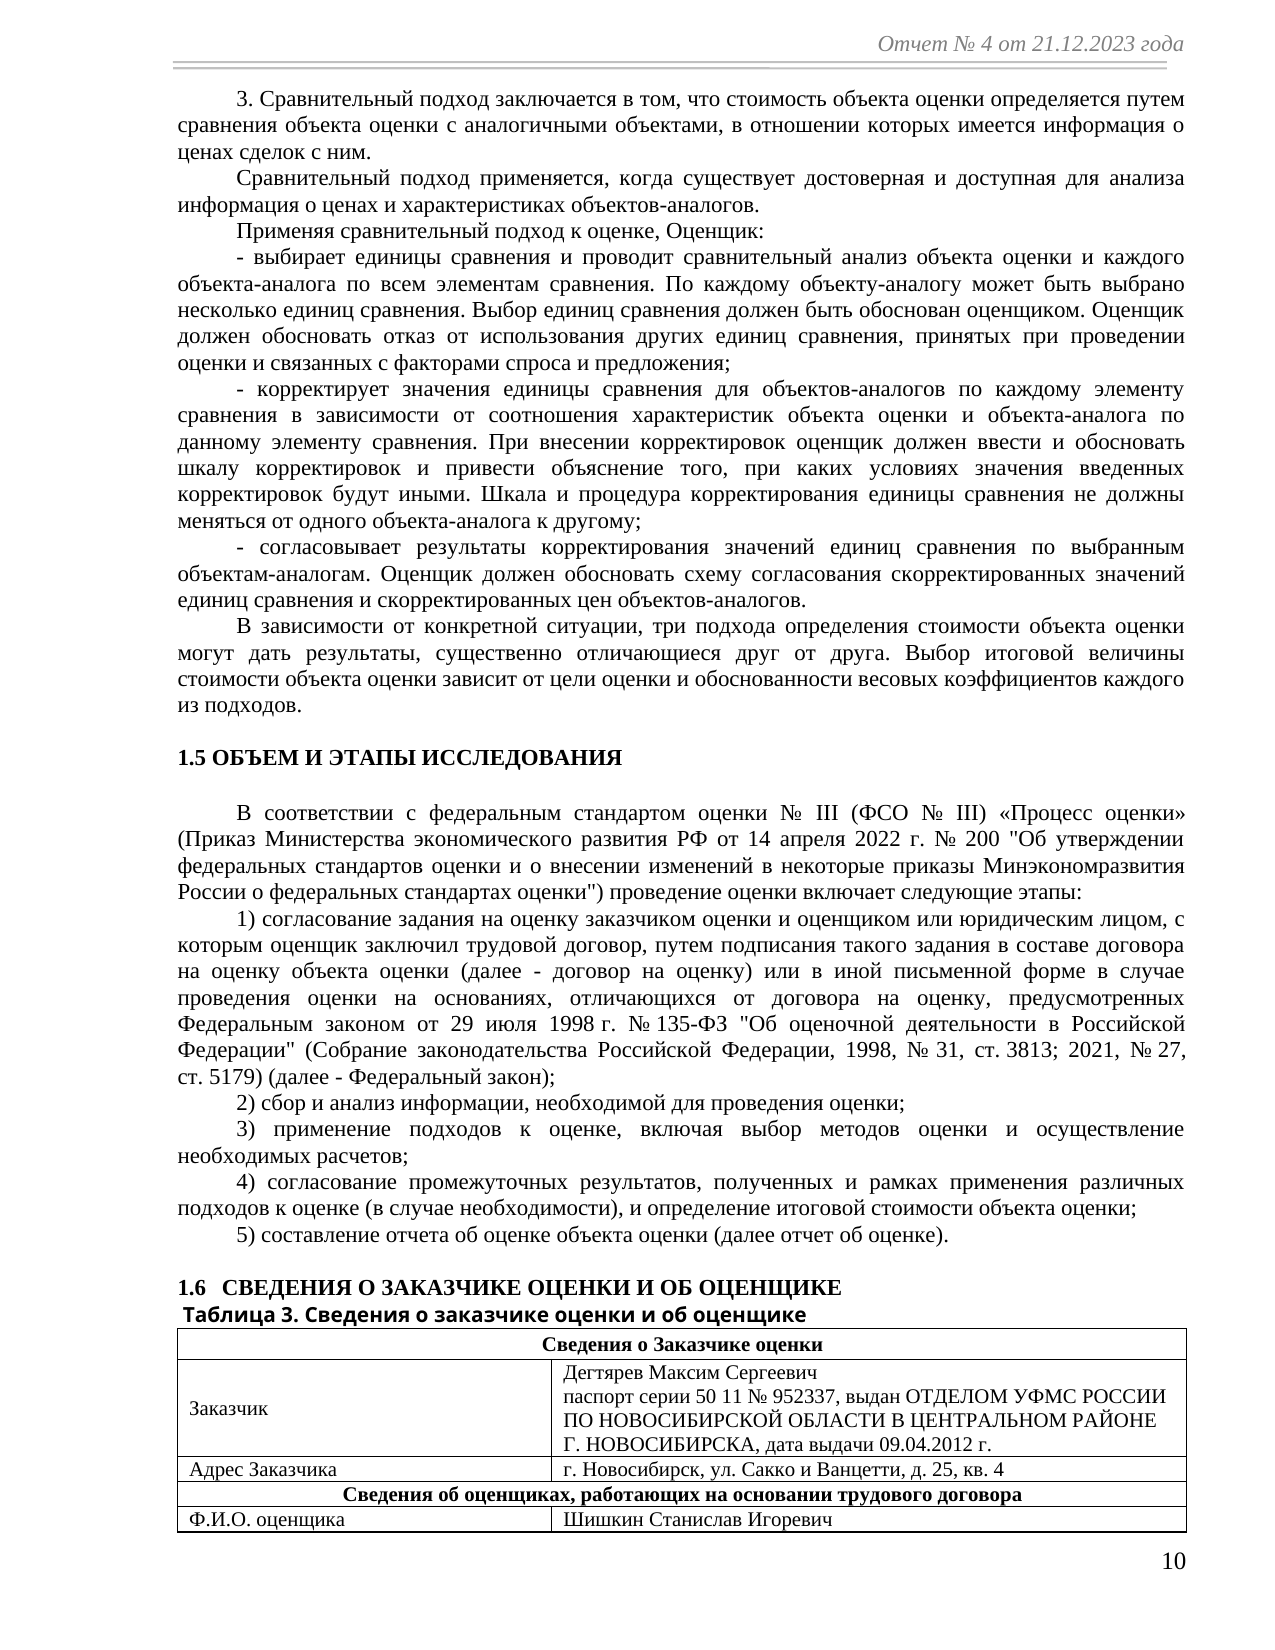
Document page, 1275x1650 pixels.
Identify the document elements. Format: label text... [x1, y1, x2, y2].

table_header Сведения о Заказчике оценки [178, 1329, 1186, 1359]
text 2) сбор и анализ информации, необходимой для проведения оценки; [177, 1089, 1186, 1115]
table_cell Адрес Заказчика [178, 1457, 551, 1481]
table_cell г. Новосибирск, ул. Сакко и Ванцетти, д. 25, кв. 4 [552, 1457, 1186, 1481]
text 1) согласование задания на оценку заказчиком оценки и оценщиком или юридическим лицом, с которым оценщик заключил трудовой договор, путем подписания такого задания в составе договора на оценку объекта оценки (далее - договор на оценку) или в иной письменной форме в случае проведения оценки на основаниях, отличающихся от договора на оценку, предусмотренных Федеральным законом от 29 июля 1998 г. № 135-ФЗ "Об оценочной деятельности в Российской Федерации" (Собрание законодательства Российской Федерации, 1998, № 31, ст. 3813; 2021, № 27, ст. 5179) (далее - Федеральный закон); [177, 904, 1186, 1089]
table_cell Заказчик [178, 1360, 551, 1456]
text Сравнительный подход применяется, когда существует достоверная и доступная для анализа информация о ценах и характеристиках объектов-аналогов. [177, 164, 1186, 217]
table_cell Шишкин Станислав Игоревич [552, 1507, 1186, 1531]
text 3) применение подходов к оценке, включая выбор методов оценки и осуществление необходимых расчетов; [177, 1115, 1186, 1168]
subtitle СВЕДЕНИЯ О ЗАКАЗЧИКЕ ОЦЕНКИ И ОБ ОЦЕНЩИКЕ [177, 1273, 1186, 1300]
text 3. Сравнительный подход заключается в том, что стоимость объекта оценки определяется путем сравнения объекта оценки с аналогичными объектами, в отношении которых имеется информация о ценах сделок с ним. [177, 85, 1186, 164]
subtitle 1.5 объем и этапы исследования [177, 744, 1186, 770]
table_cell Дегтярев Максим Сергеевич паспорт серии 50 11 № 952337, выдан ОТДЕЛОМ УФМС РОССИИ ПО НОВОСИБИРСКОЙ ОБЛАСТИ В ЦЕНТРАЛЬНОМ РАЙОНЕ Г. НОВОСИБИРСКА, дата выдачи 09.04.2012 г. [552, 1360, 1186, 1456]
text - согласовывает результаты корректирования значений единиц сравнения по выбранным объектам-аналогам. Оценщик должен обосновать схему согласования скорректированных значений единиц сравнения и скорректированных цен объектов-аналогов. [177, 533, 1186, 612]
table_cell Сведения об оценщиках, работающих на основании трудового договора [178, 1482, 1186, 1506]
text - корректирует значения единицы сравнения для объектов-аналогов по каждому элементу сравнения в зависимости от соотношения характеристик объекта оценки и объекта-аналога по данному элементу сравнения. При внесении корректировок оценщик должен ввести и обосновать шкалу корректировок и привести объяснение того, при каких условиях значения введенных корректировок будут иными. Шкала и процедура корректирования единицы сравнения не должны меняться от одного объекта-аналога к другому; [177, 375, 1186, 533]
text 5) составление отчета об оценке объекта оценки (далее отчет об оценке). [177, 1221, 1186, 1247]
text Применяя сравнительный подход к оценке, Оценщик: [177, 217, 1186, 243]
table_cell Ф.И.О. оценщика [178, 1507, 551, 1531]
text Таблица 3. Сведения о заказчике оценки и об оценщике [177, 1300, 1186, 1328]
text 4) согласование промежуточных результатов, полученных и рамках применения различных подходов к оценке (в случае необходимости), и определение итоговой стоимости объекта оценки; [177, 1168, 1186, 1221]
text В зависимости от конкретной ситуации, три подхода определения стоимости объекта оценки могут дать результаты, существенно отличающиеся друг от друга. Выбор итоговой величины стоимости объекта оценки зависит от цели оценки и обоснованности весовых коэффициентов каждого из подходов. [177, 612, 1186, 718]
text В соответствии с федеральным стандартом оценки № III (ФСО № III) «Процесс оценки» (Приказ Министерства экономического развития РФ от 14 апреля 2022 г. № 200 "Об утверждении федеральных стандартов оценки и о внесении изменений в некоторые приказы Минэкономразвития России о федеральных стандартах оценки") проведение оценки включает следующие этапы: [177, 799, 1186, 904]
text - выбирает единицы сравнения и проводит сравнительный анализ объекта оценки и каждого объекта-аналога по всем элементам сравнения. По каждому объекту-аналогу может быть выбрано несколько единиц сравнения. Выбор единиц сравнения должен быть обоснован оценщиком. Оценщик должен обосновать отказ от использования других единиц сравнения, принятых при проведении оценки и связанных с факторами спроса и предложения; [177, 243, 1186, 375]
